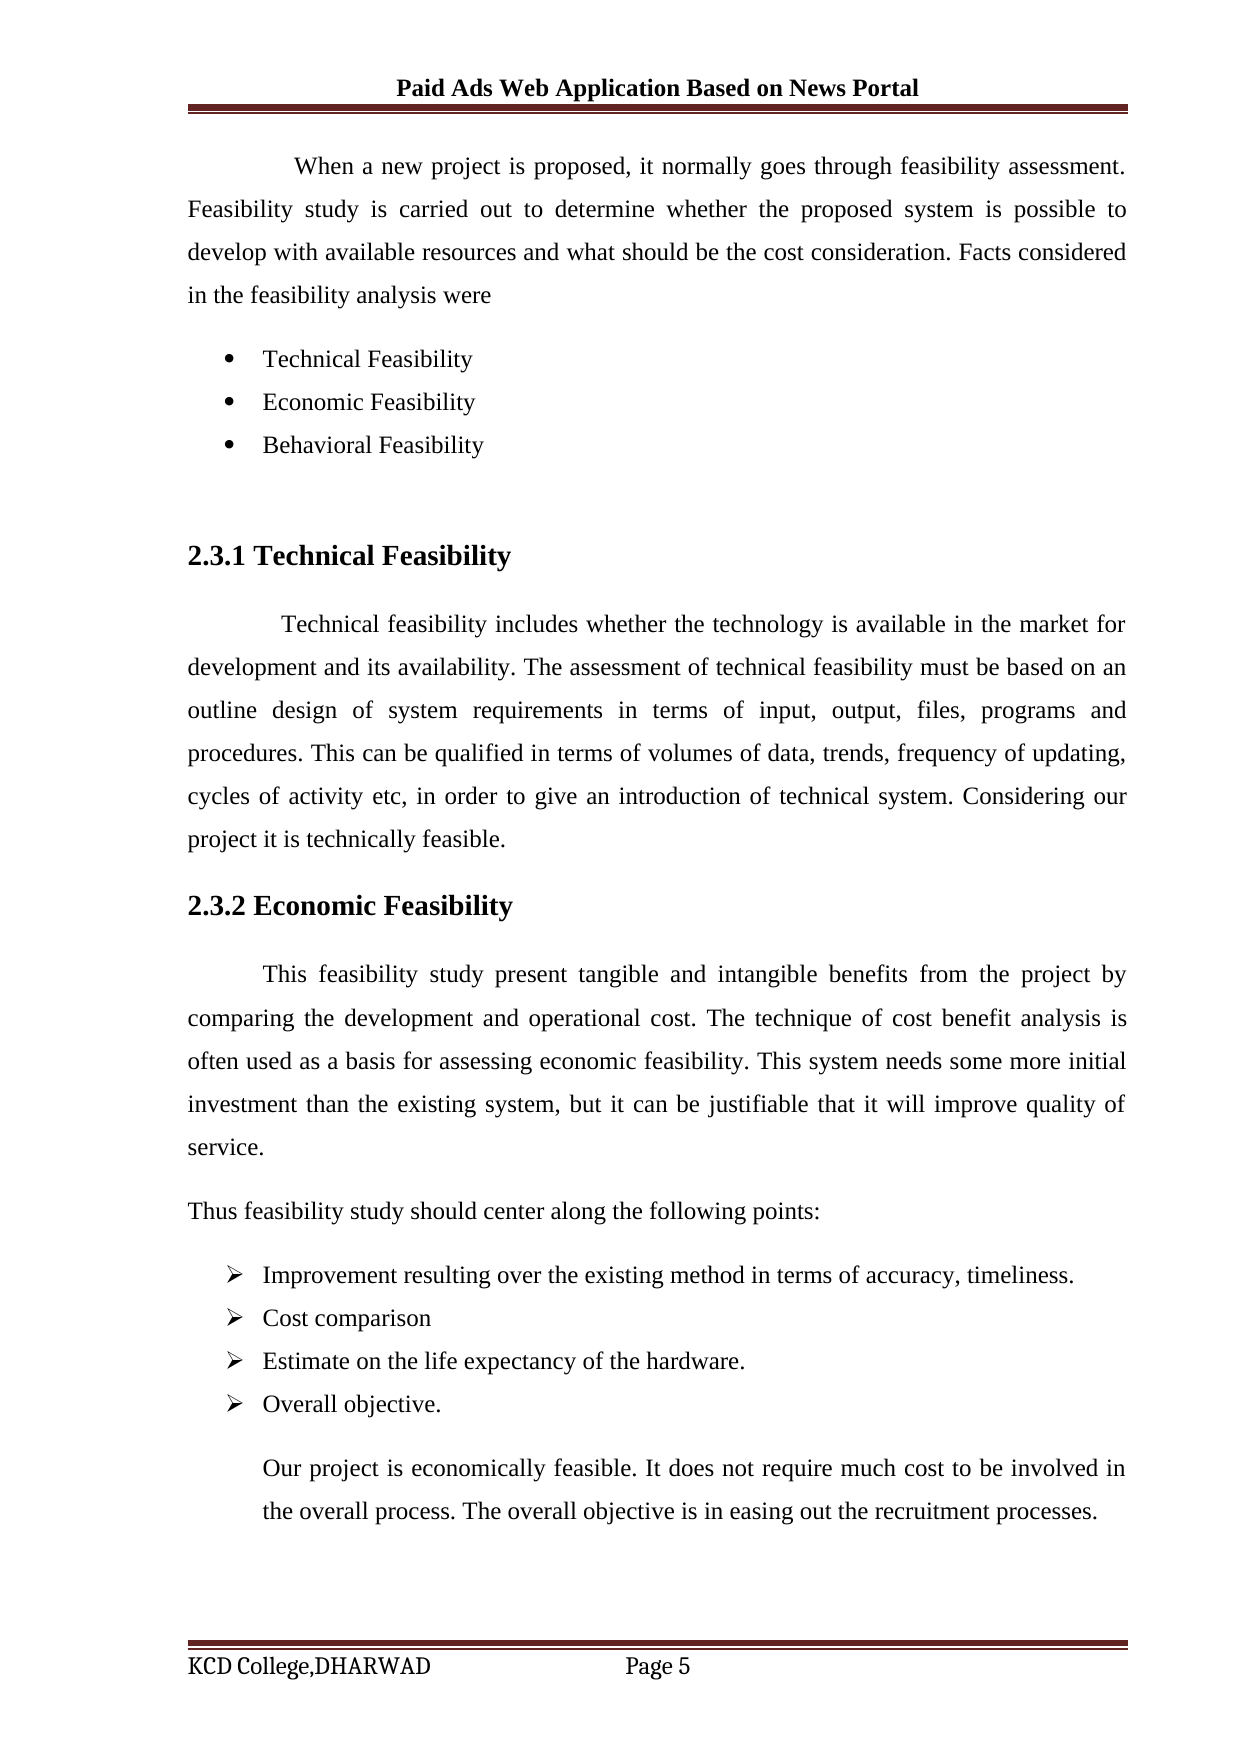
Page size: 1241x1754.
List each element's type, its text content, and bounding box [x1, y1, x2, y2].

text Thus feasibility study should center along the following points: [187, 1196, 1128, 1225]
list Overall objective. [225, 1389, 1128, 1418]
text When a new project is proposed, it normally goes through feasibility assessment. Feasibility study is carried out to determine whether the proposed system is possible to develop with available resources and what should be the cost consideration. Facts considered in the feasibility analysis were [187, 151, 1128, 309]
list Technical Feasibility [225, 344, 1128, 373]
list Cost comparison [225, 1303, 1128, 1332]
text This feasibility study present tangible and intangible benefits from the project by comparing the development and operational cost. The technique of cost benefit analysis is often used as a basis for assessing economic feasibility. This system needs some more initial investment than the existing system, but it can be justifiable that it will improve quality of service. [187, 959, 1128, 1161]
list Estimate on the life expectancy of the hardware. [225, 1346, 1128, 1375]
text 2.3.1 Technical Feasibility [187, 538, 1128, 571]
text 2.3.2 Economic Feasibility [187, 888, 1128, 922]
list Improvement resulting over the existing method in terms of accuracy, timeliness. [225, 1260, 1128, 1289]
text Technical feasibility includes whether the technology is available in the market for development and its availability. The assessment of technical feasibility must be based on an outline design of system requirements in terms of input, output, files, programs and procedures. This can be qualified in terms of volumes of data, trends, frequency of updating, cycles of activity etc, in order to give an introduction of technical system. Considering our project it is technically feasible. [187, 609, 1128, 853]
text Our project is economically feasible. It does not require much cost to be involved in the overall process. The overall objective is in easing out the recruitment processes. [262, 1453, 1128, 1525]
list Behavioral Feasibility [225, 431, 1128, 459]
list Economic Feasibility [225, 387, 1128, 416]
